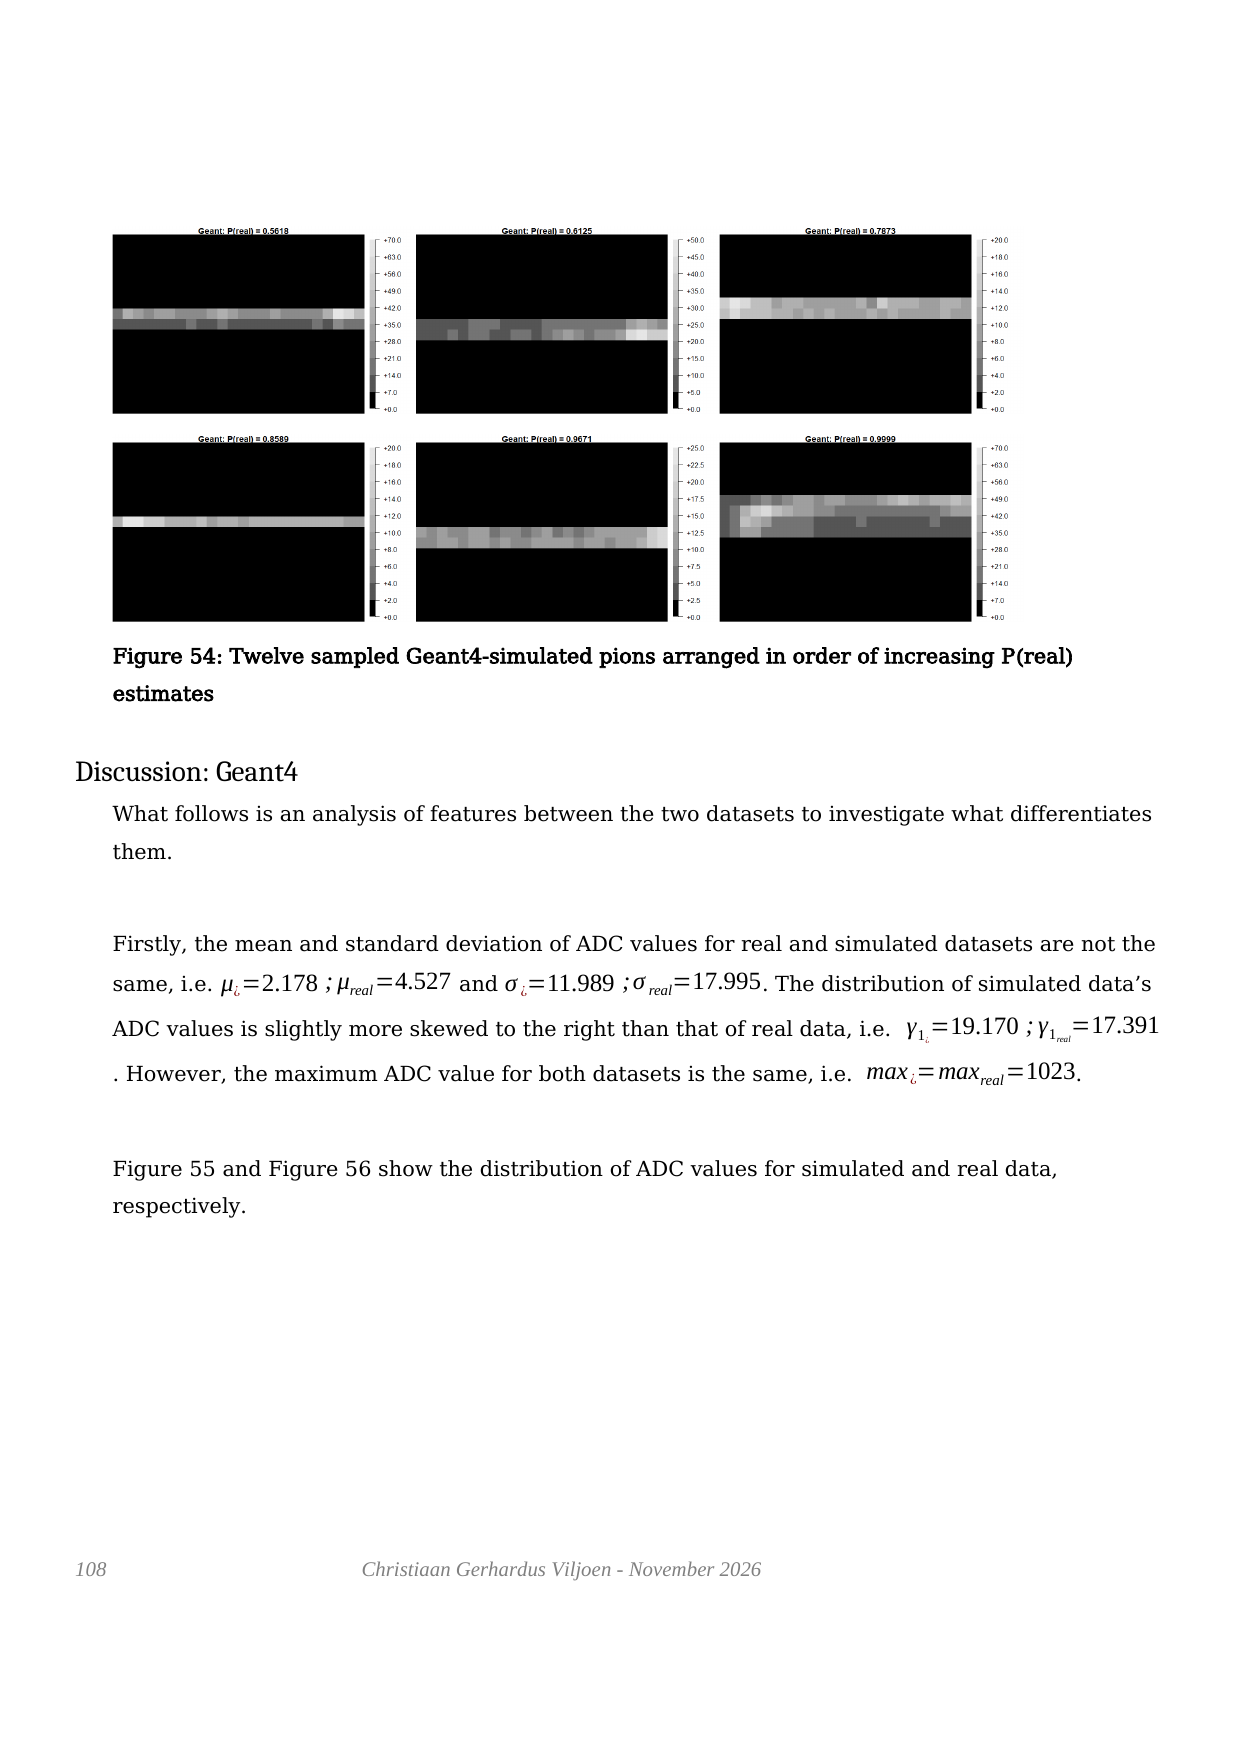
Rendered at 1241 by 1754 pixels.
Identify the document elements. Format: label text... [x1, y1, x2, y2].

subtitle Discussion: Geant4 [75, 755, 1165, 789]
picture [112, 434, 1024, 622]
picture [112, 226, 1024, 414]
text Firstly, the mean and standard deviation of ADC values for real and simulated datasets are not the same, i.e. and . The distribution of simulated data’s ADC values is slightly more skewed to the right than that of real data, i.e. . However, the maximum ADC value for both datasets is the same, i.e. . [112, 930, 1165, 1089]
text What follows is an analysis of features between the two datasets to investigate what differentiates them. [112, 801, 1165, 864]
